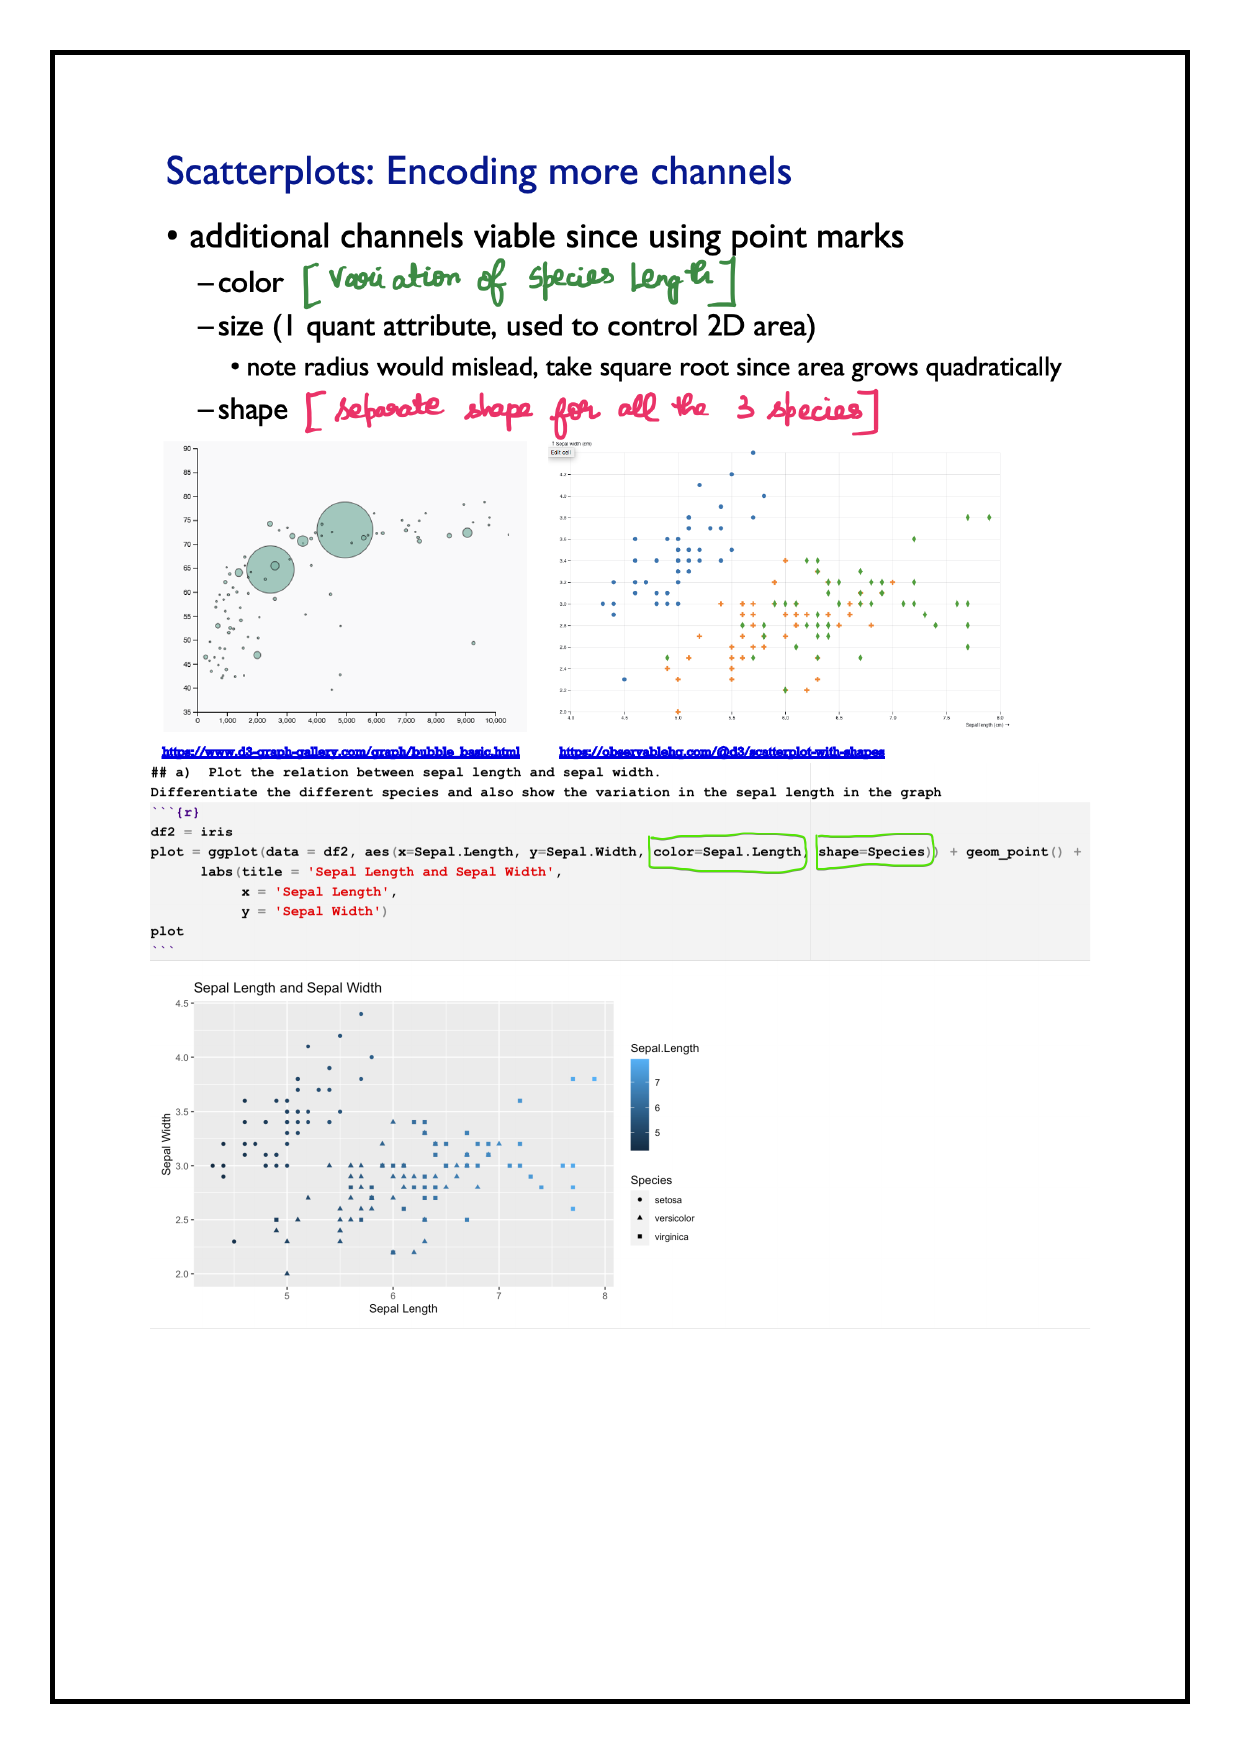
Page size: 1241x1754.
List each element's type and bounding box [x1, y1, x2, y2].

picture [150, 150, 1091, 1329]
